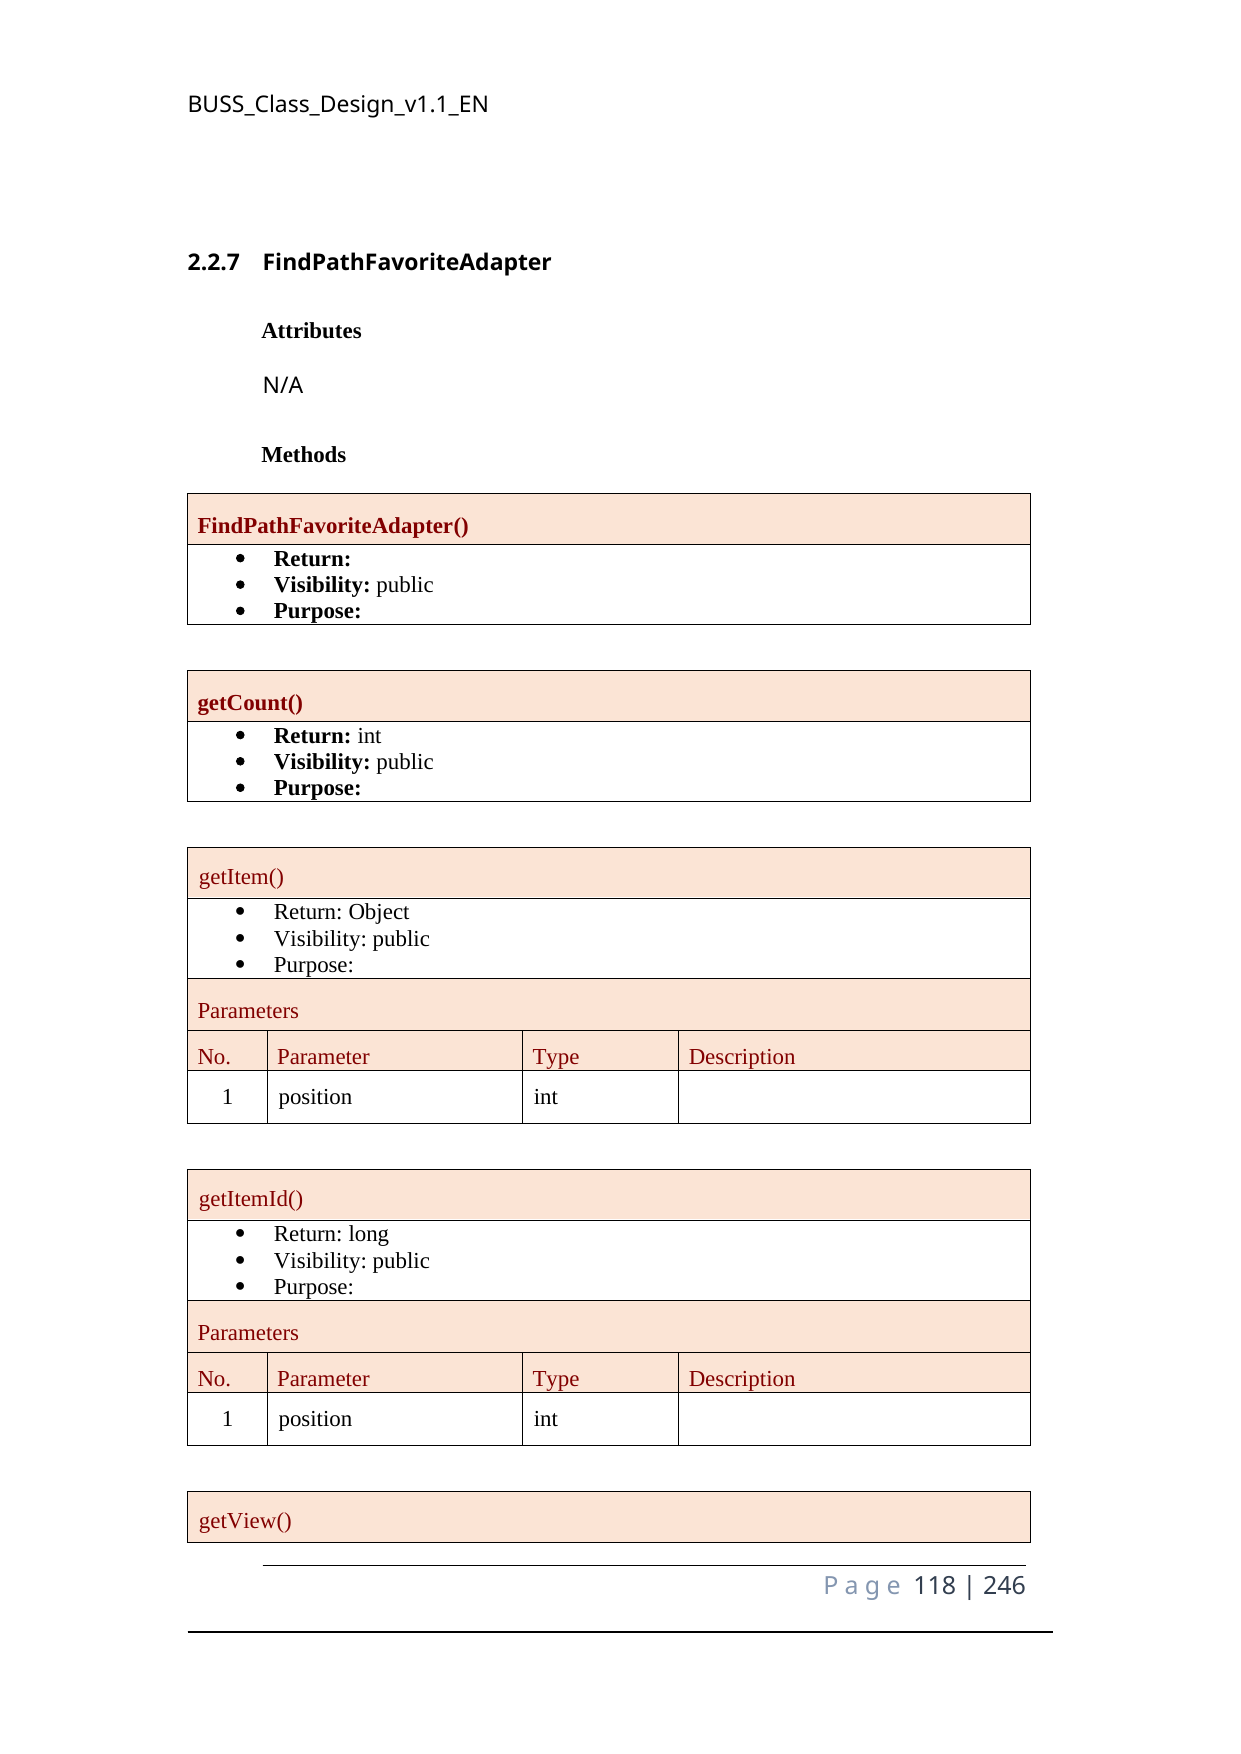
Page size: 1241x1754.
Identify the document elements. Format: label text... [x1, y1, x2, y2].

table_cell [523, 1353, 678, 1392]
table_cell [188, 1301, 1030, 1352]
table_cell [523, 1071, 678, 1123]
subtitle Attributes [261, 317, 1053, 344]
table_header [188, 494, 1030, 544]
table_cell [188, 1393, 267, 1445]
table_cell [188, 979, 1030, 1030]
subtitle Methods [261, 441, 1053, 468]
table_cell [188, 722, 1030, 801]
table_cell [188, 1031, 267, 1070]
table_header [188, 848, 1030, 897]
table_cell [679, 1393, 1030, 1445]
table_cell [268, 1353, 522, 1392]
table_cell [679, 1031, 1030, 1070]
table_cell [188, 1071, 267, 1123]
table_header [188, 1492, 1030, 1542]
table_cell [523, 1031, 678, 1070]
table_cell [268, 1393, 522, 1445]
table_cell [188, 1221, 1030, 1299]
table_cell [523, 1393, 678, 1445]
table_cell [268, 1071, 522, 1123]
subtitle FindPathFavoriteAdapter [187, 246, 1053, 277]
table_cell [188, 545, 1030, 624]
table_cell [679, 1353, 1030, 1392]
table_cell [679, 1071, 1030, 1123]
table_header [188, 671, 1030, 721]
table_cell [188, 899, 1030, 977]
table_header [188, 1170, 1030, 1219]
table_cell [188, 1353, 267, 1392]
text N/A [262, 369, 1053, 401]
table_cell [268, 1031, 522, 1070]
